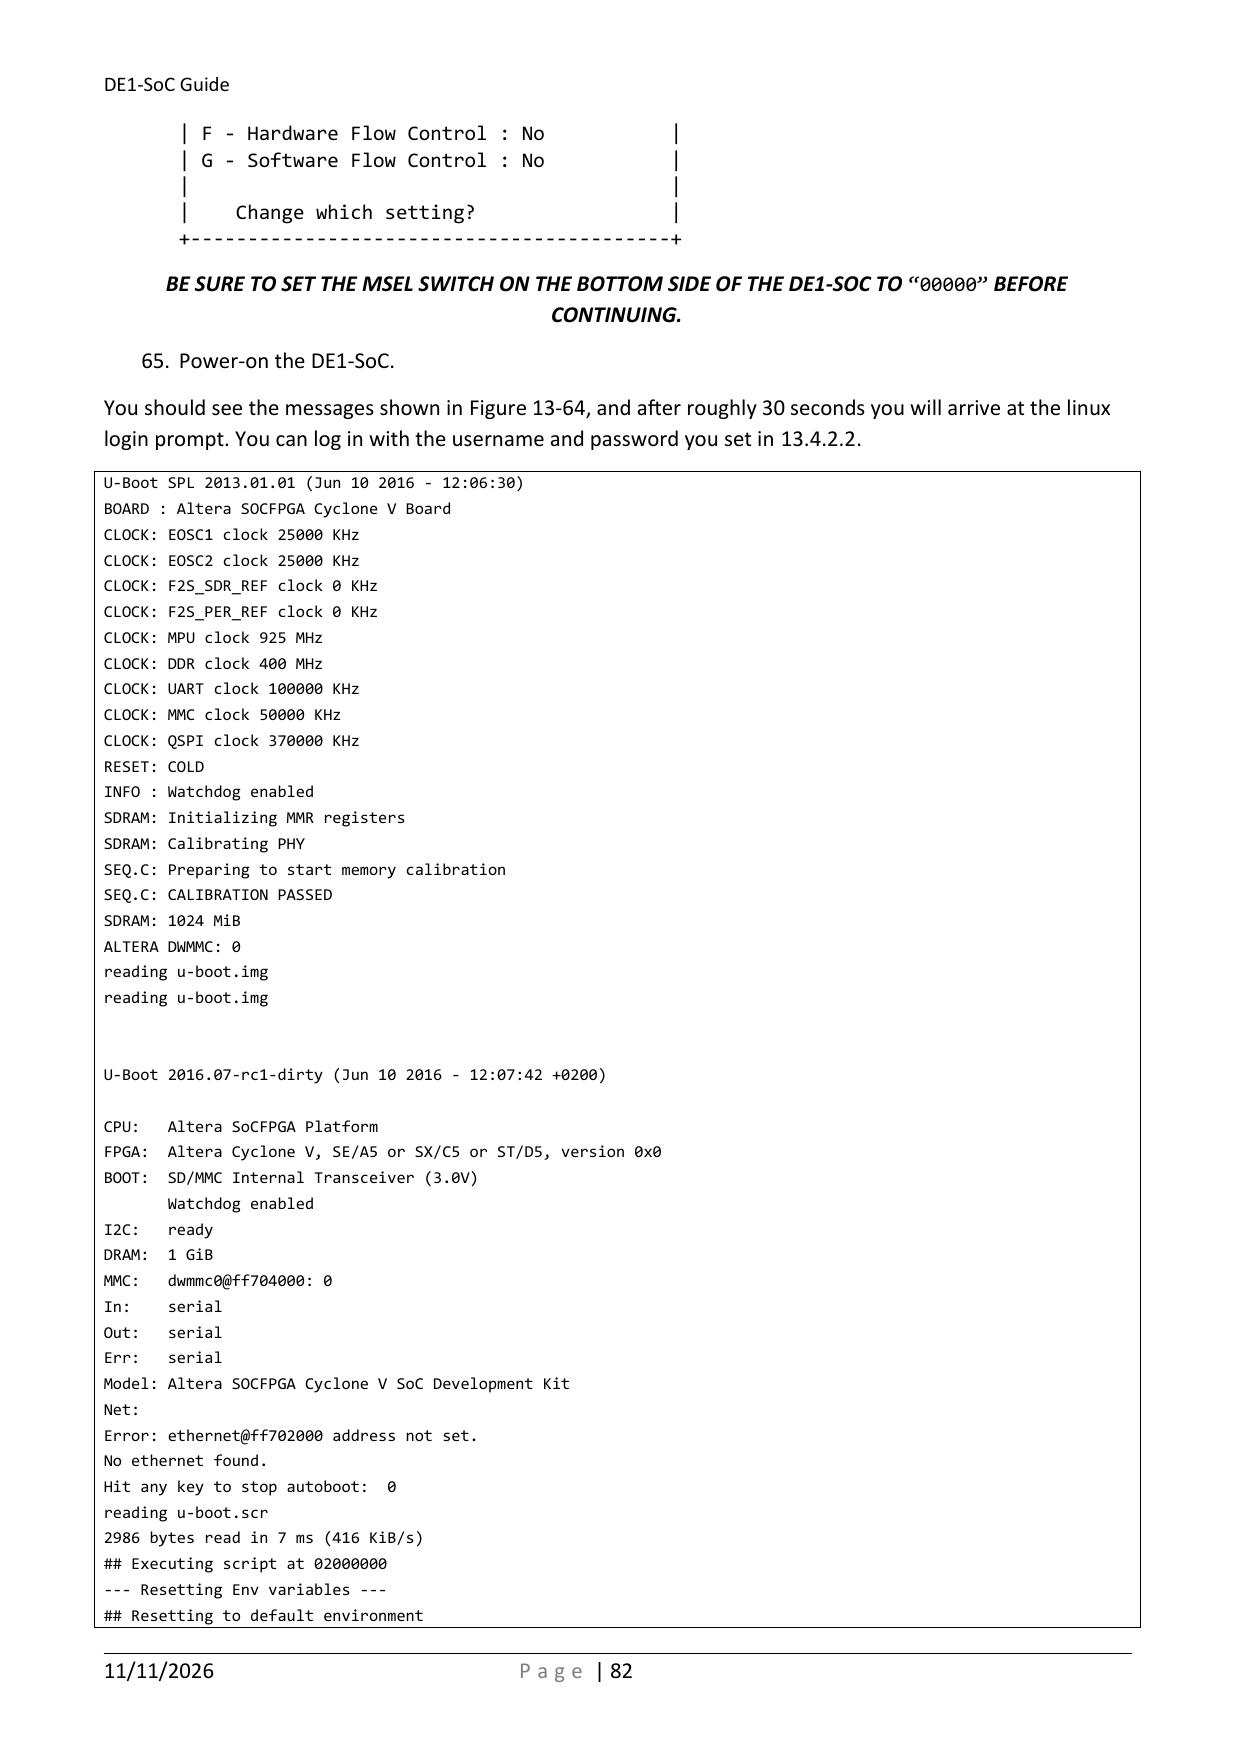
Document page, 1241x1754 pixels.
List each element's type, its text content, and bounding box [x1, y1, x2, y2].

text Net: [95, 1397, 1140, 1419]
text MMC: dwmmc0@ff704000: 0 [95, 1268, 1140, 1291]
text CLOCK: EOSC1 clock 25000 KHz [95, 522, 1140, 545]
text SEQ.C: CALIBRATION PASSED [95, 882, 1140, 905]
text Out: serial [95, 1320, 1140, 1342]
text Be sure to set the MSEL switch on the bottom side of the DE1-SoC to “00000” before continuing. [103, 269, 1132, 328]
text CPU: Altera SoCFPGA Platform [95, 1114, 1140, 1136]
text RESET: COLD [95, 754, 1140, 776]
text I2C: ready [95, 1217, 1140, 1239]
text 2986 bytes read in 7 ms (416 KiB/s) [95, 1526, 1140, 1548]
text SDRAM: Initializing MMR registers [95, 805, 1140, 828]
text Error: ethernet@ff702000 address not set. [95, 1423, 1140, 1445]
text Model: Altera SOCFPGA Cyclone V SoC Development Kit [95, 1371, 1140, 1394]
text BOOT: SD/MMC Internal Transceiver (3.0V) [95, 1165, 1140, 1188]
text DRAM: 1 GiB [95, 1242, 1140, 1265]
text CLOCK: QSPI clock 370000 KHz [95, 728, 1140, 751]
text INFO : Watchdog enabled [95, 779, 1140, 802]
text CLOCK: F2S_PER_REF clock 0 KHz [95, 599, 1140, 622]
text U-Boot 2016.07-rc1-dirty (Jun 10 2016 - 12:07:42 +0200) [95, 1062, 1140, 1085]
text reading u-boot.img [95, 985, 1140, 1008]
text U-Boot SPL 2013.01.01 (Jun 10 2016 - 12:06:30) [95, 472, 1140, 493]
list Power-on the DE1-SoC. [141, 347, 1132, 375]
text ## Executing script at 02000000 [95, 1551, 1140, 1574]
text ## Resetting to default environment [95, 1603, 1140, 1627]
text Watchdog enabled [95, 1191, 1140, 1214]
text reading u-boot.scr [95, 1500, 1140, 1522]
text CLOCK: DDR clock 400 MHz [95, 651, 1140, 673]
text No ethernet found. [95, 1448, 1140, 1471]
text BOARD : Altera SOCFPGA Cyclone V Board [95, 496, 1140, 519]
text CLOCK: EOSC2 clock 25000 KHz [95, 548, 1140, 570]
text Err: serial [95, 1345, 1140, 1368]
text In: serial [95, 1294, 1140, 1317]
text CLOCK: UART clock 100000 KHz [95, 676, 1140, 699]
text Hit any key to stop autoboot: 0 [95, 1474, 1140, 1497]
text SDRAM: 1024 MiB [95, 908, 1140, 931]
text CLOCK: MMC clock 50000 KHz [95, 702, 1140, 725]
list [141, 122, 1132, 251]
text ALTERA DWMMC: 0 [95, 934, 1140, 956]
text --- Resetting Env variables --- [95, 1577, 1140, 1599]
text CLOCK: MPU clock 925 MHz [95, 625, 1140, 648]
text SEQ.C: Preparing to start memory calibration [95, 857, 1140, 879]
text reading u-boot.img [95, 959, 1140, 982]
text FPGA: Altera Cyclone V, SE/A5 or SX/C5 or ST/D5, version 0x0 [95, 1139, 1140, 1162]
text SDRAM: Calibrating PHY [95, 831, 1140, 853]
text CLOCK: F2S_SDR_REF clock 0 KHz [95, 573, 1140, 596]
